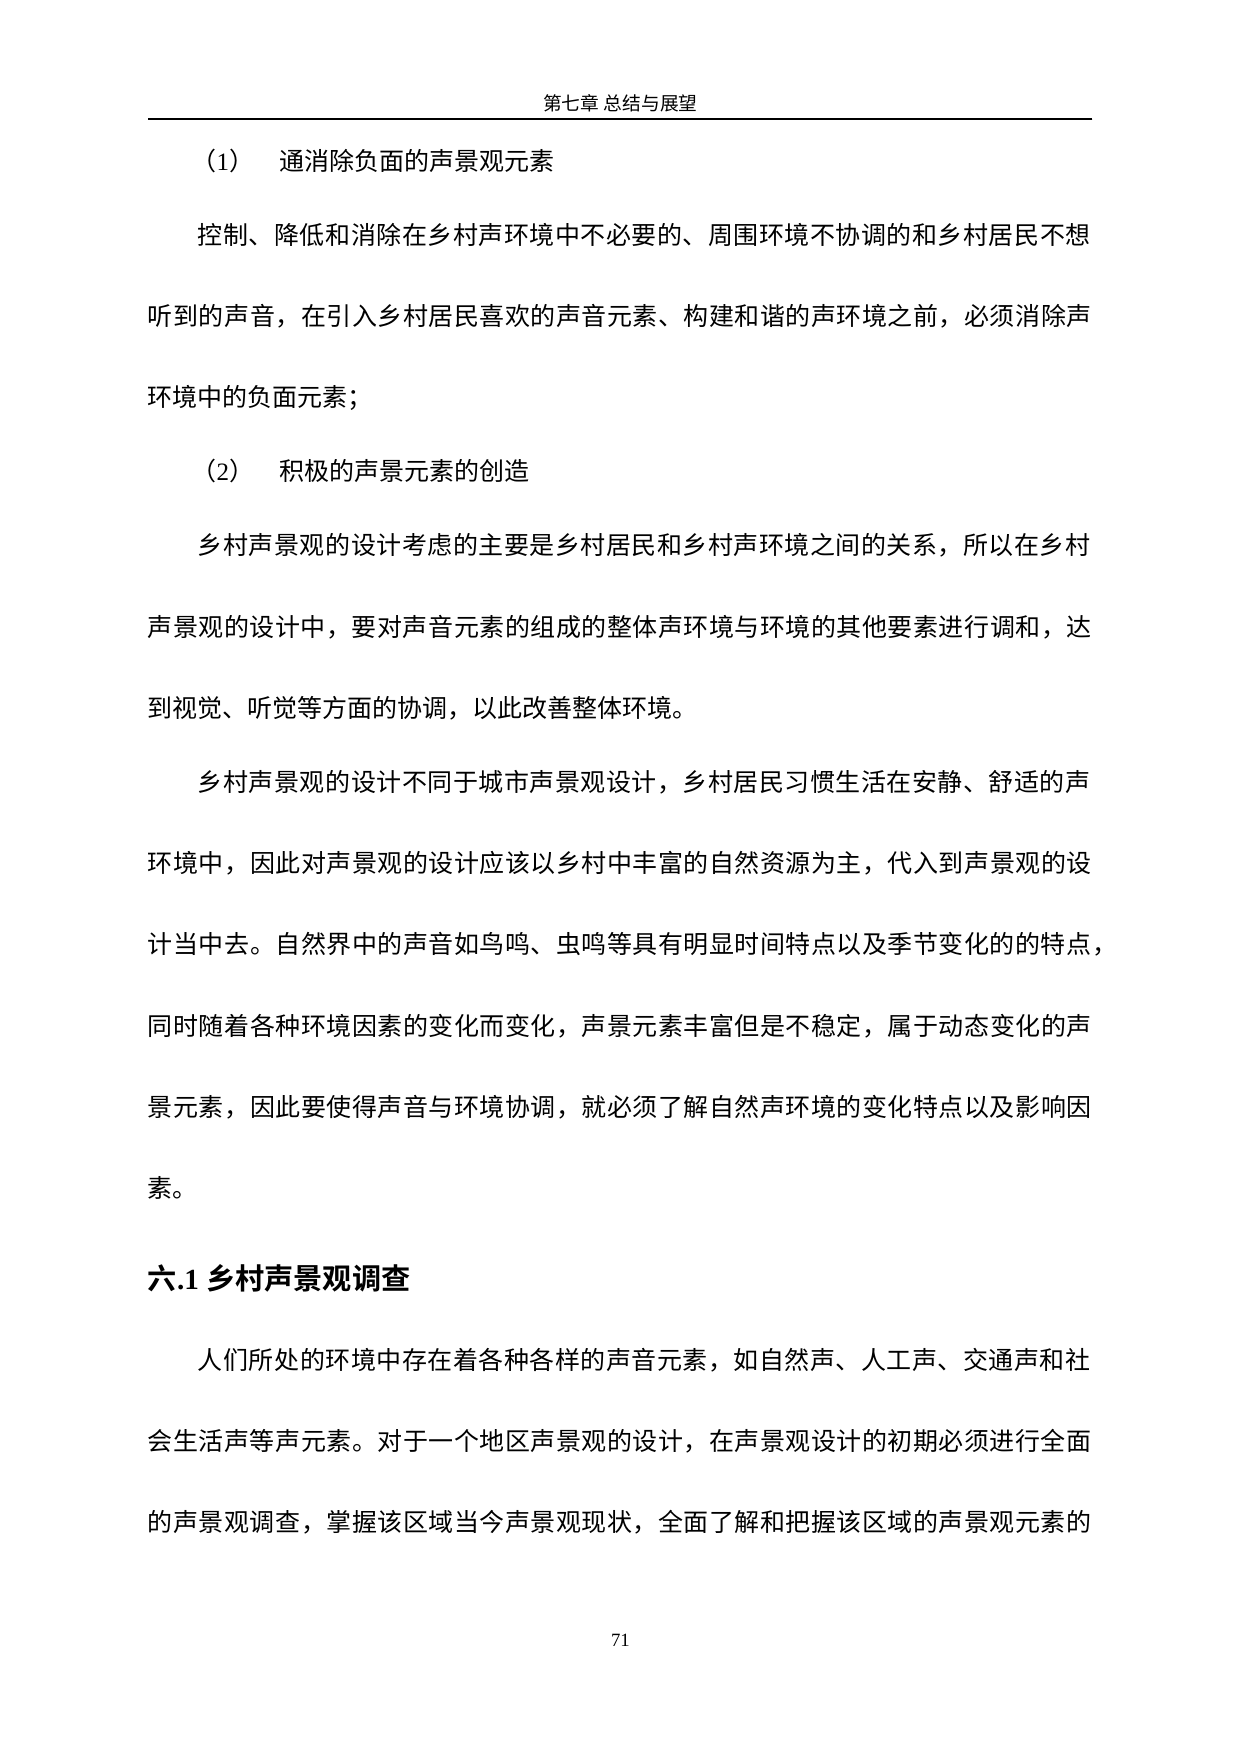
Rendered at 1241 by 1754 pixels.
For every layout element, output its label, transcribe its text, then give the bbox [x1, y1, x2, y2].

text 控制、降低和消除在乡村声环境中不必要的、周围环境不协调的和乡村居民不想听到的声音，在引入乡村居民喜欢的声音元素、构建和谐的声环境之前，必须消除声环境中的负面元素； [148, 201, 1092, 428]
list 通消除负面的声景观元素 [191, 127, 1092, 192]
text 乡村声景观调查 [148, 1244, 1092, 1309]
text 乡村声景观的设计不同于城市声景观设计，乡村居民习惯生活在安静、舒适的声环境中，因此对声景观的设计应该以乡村中丰富的自然资源为主，代入到声景观的设计当中去。自然界中的声音如鸟鸣、虫鸣等具有明显时间特点以及季节变化的的特点，同时随着各种环境因素的变化而变化，声景元素丰富但是不稳定，属于动态变化的声景元素，因此要使得声音与环境协调，就必须了解自然声环境的变化特点以及影响因素。 [148, 748, 1092, 1219]
list 积极的声景元素的创造 [191, 437, 1092, 502]
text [148, 1326, 1092, 1553]
text 乡村声景观的设计考虑的主要是乡村居民和乡村声环境之间的关系，所以在乡村声景观的设计中，要对声音元素的组成的整体声环境与环境的其他要素进行调和，达到视觉、听觉等方面的协调，以此改善整体环境。 [148, 511, 1092, 739]
